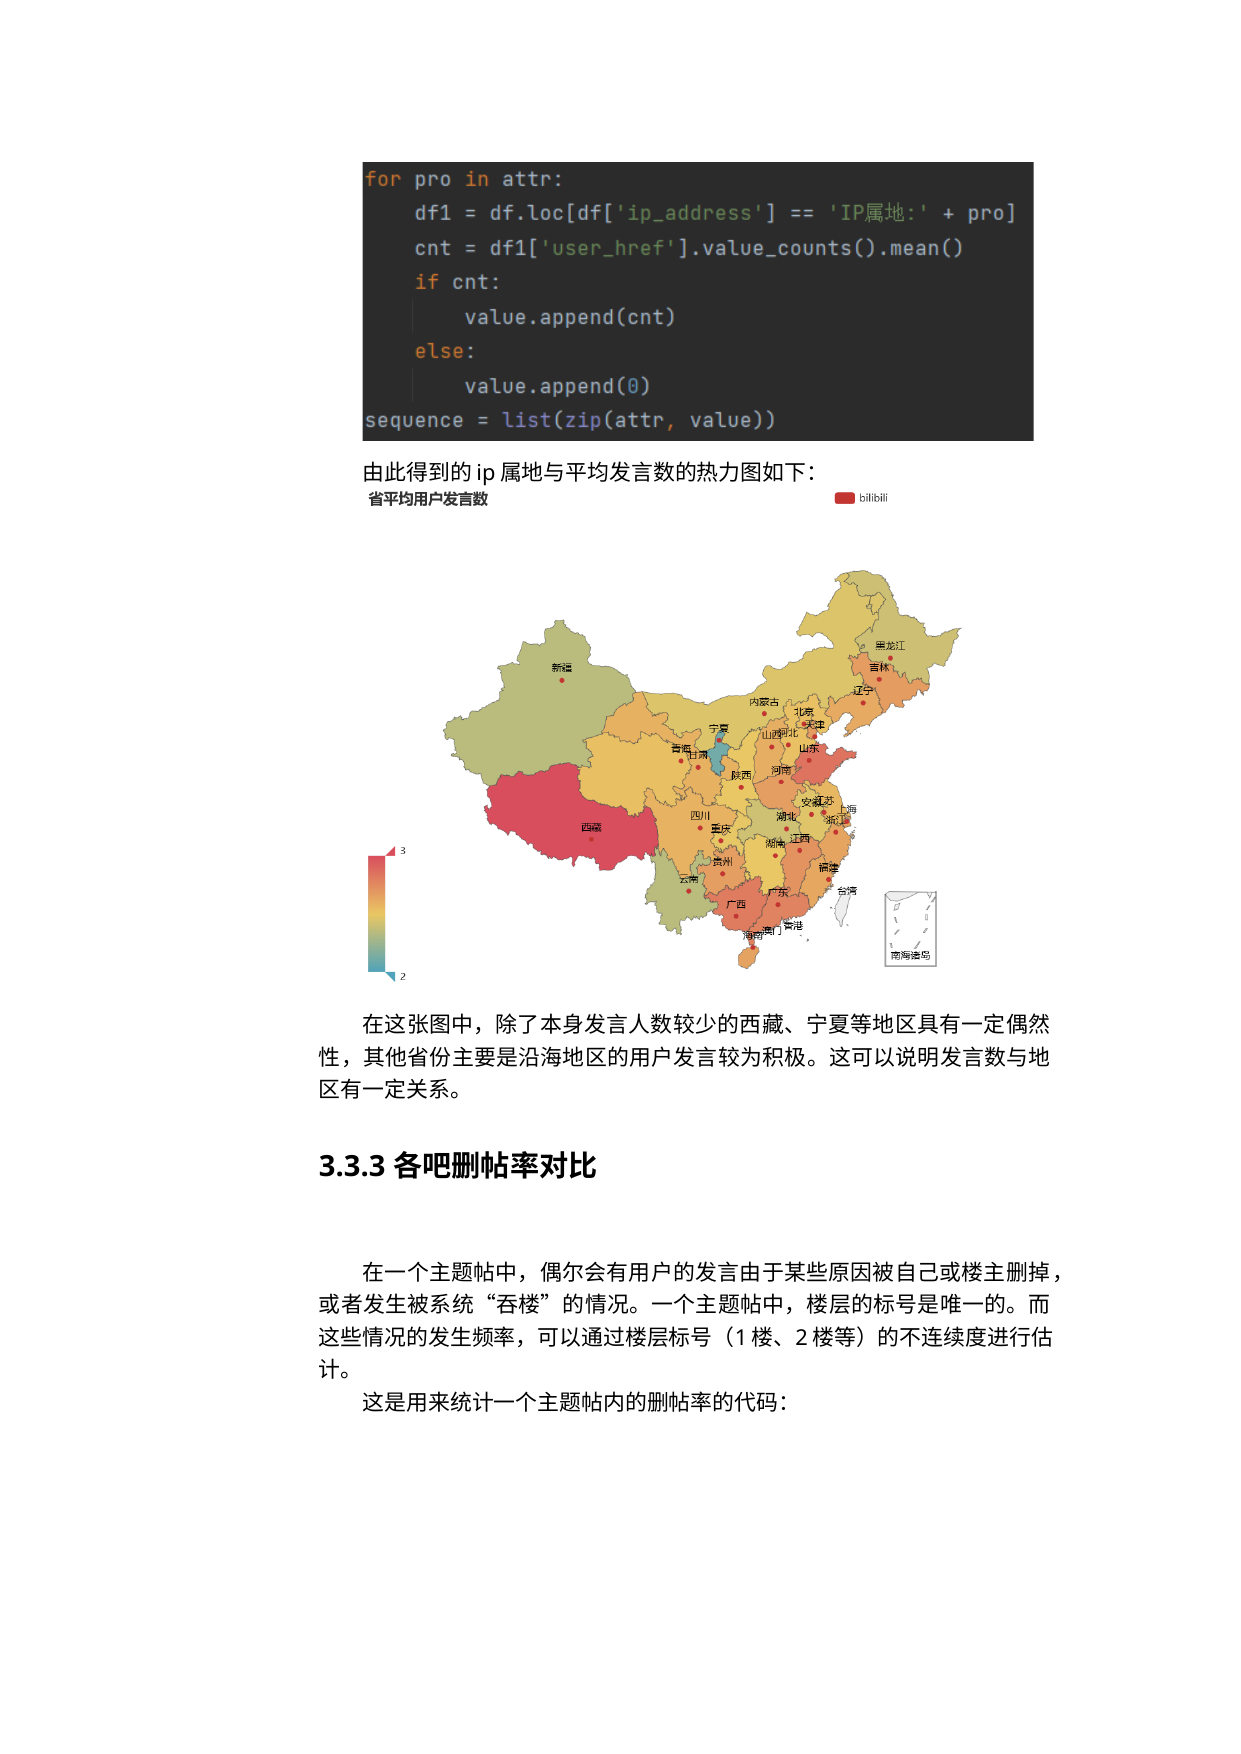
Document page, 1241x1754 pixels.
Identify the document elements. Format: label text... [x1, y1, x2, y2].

text 这是用来统计一个主题帖内的删帖率的代码： [319, 1384, 1053, 1417]
text 在一个主题帖中，偶尔会有用户的发言由于某些原因被自己或楼主删掉，或者发生被系统“吞楼”的情况。一个主题帖中，楼层的标号是唯一的。而这些情况的发生频率，可以通过楼层标号（1楼、2楼等）的不连续度进行估计。 [319, 1254, 1053, 1384]
text 由此得到的ip属地与平均发言数的热力图如下： [319, 454, 1053, 487]
picture [362, 487, 1006, 1005]
text 在这张图中，除了本身发言人数较少的西藏、宁夏等地区具有一定偶然性，其他省份主要是沿海地区的用户发言较为积极。这可以说明发言数与地区有一定关系。 [319, 1007, 1053, 1104]
picture [362, 162, 1034, 441]
subtitle 3.3.3 各吧删帖率对比 [187, 1132, 1053, 1197]
